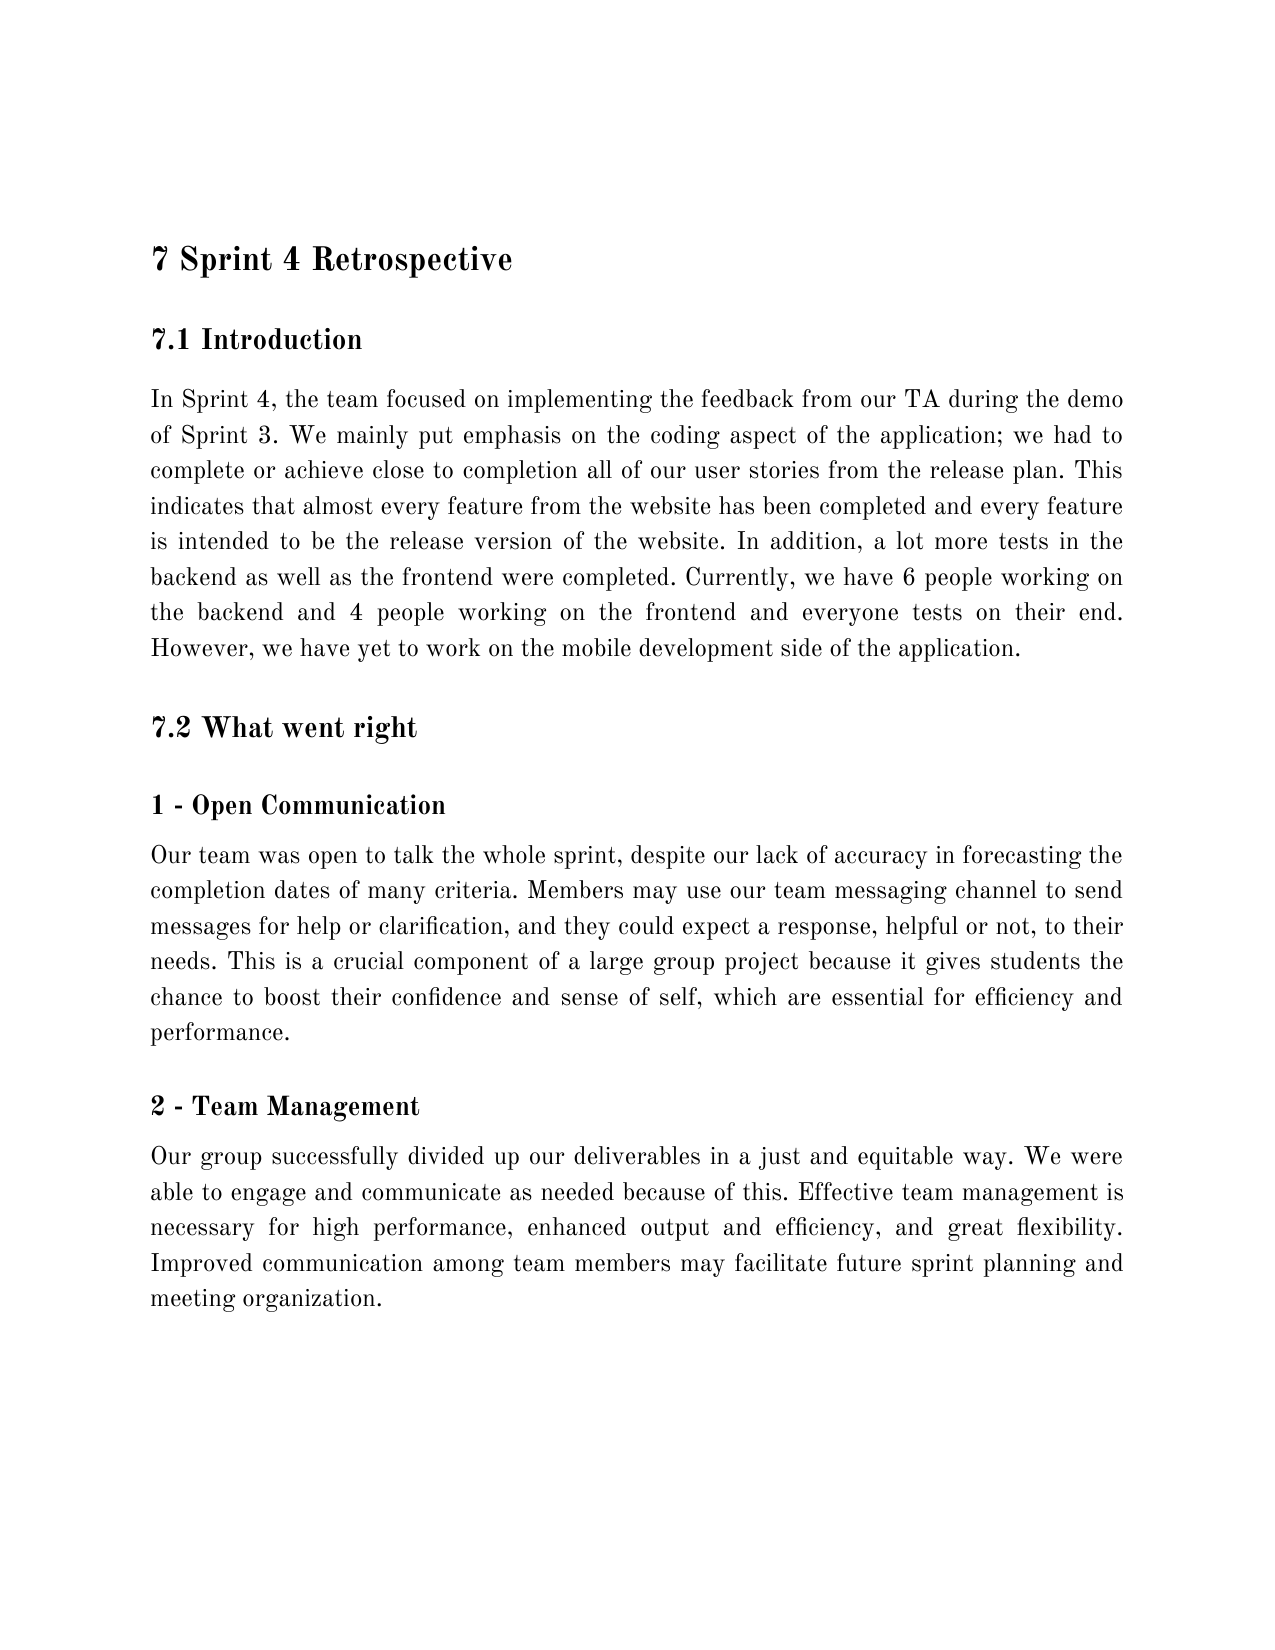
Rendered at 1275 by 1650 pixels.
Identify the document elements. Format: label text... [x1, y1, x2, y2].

subtitle 2 - Team Management [150, 1089, 1125, 1122]
subtitle 7.2 What went right [150, 708, 1125, 744]
text In Sprint 4, the team focused on implementing the feedback from our TA during the demo of Sprint 3. We mainly put emphasis on the coding aspect of the application; we had to complete or achieve close to completion all of our user stories from the release plan. This indicates that almost every feature from the website has been completed and every feature is intended to be the release version of the website. In addition, a lot more tests in the backend as well as the frontend were completed. Currently, we have 6 people working on the backend and 4 people working on the frontend and everyone tests on their end. However, we have yet to work on the mobile development side of the application. [150, 383, 1125, 662]
subtitle 7.1 Introduction [150, 320, 1125, 356]
text Our group successfully divided up our deliverables in a just and equitable way. We were able to engage and communicate as needed because of this. Effective team management is necessary for high performance, enhanced output and efficiency, and great flexibility. Improved communication among team members may facilitate future sprint planning and meeting organization. [150, 1140, 1125, 1313]
text Our team was open to talk the whole sprint, despite our lack of accuracy in forecasting the completion dates of many criteria. Members may use our team messaging channel to send messages for help or clarification, and they could expect a response, helpful or not, to their needs. This is a crucial component of a large group project because it gives students the chance to boost their confidence and sense of self, which are essential for efficiency and performance. [150, 838, 1125, 1047]
subtitle 7 Sprint 4 Retrospective [150, 237, 1125, 279]
subtitle 1 - Open Communication [150, 787, 1125, 821]
